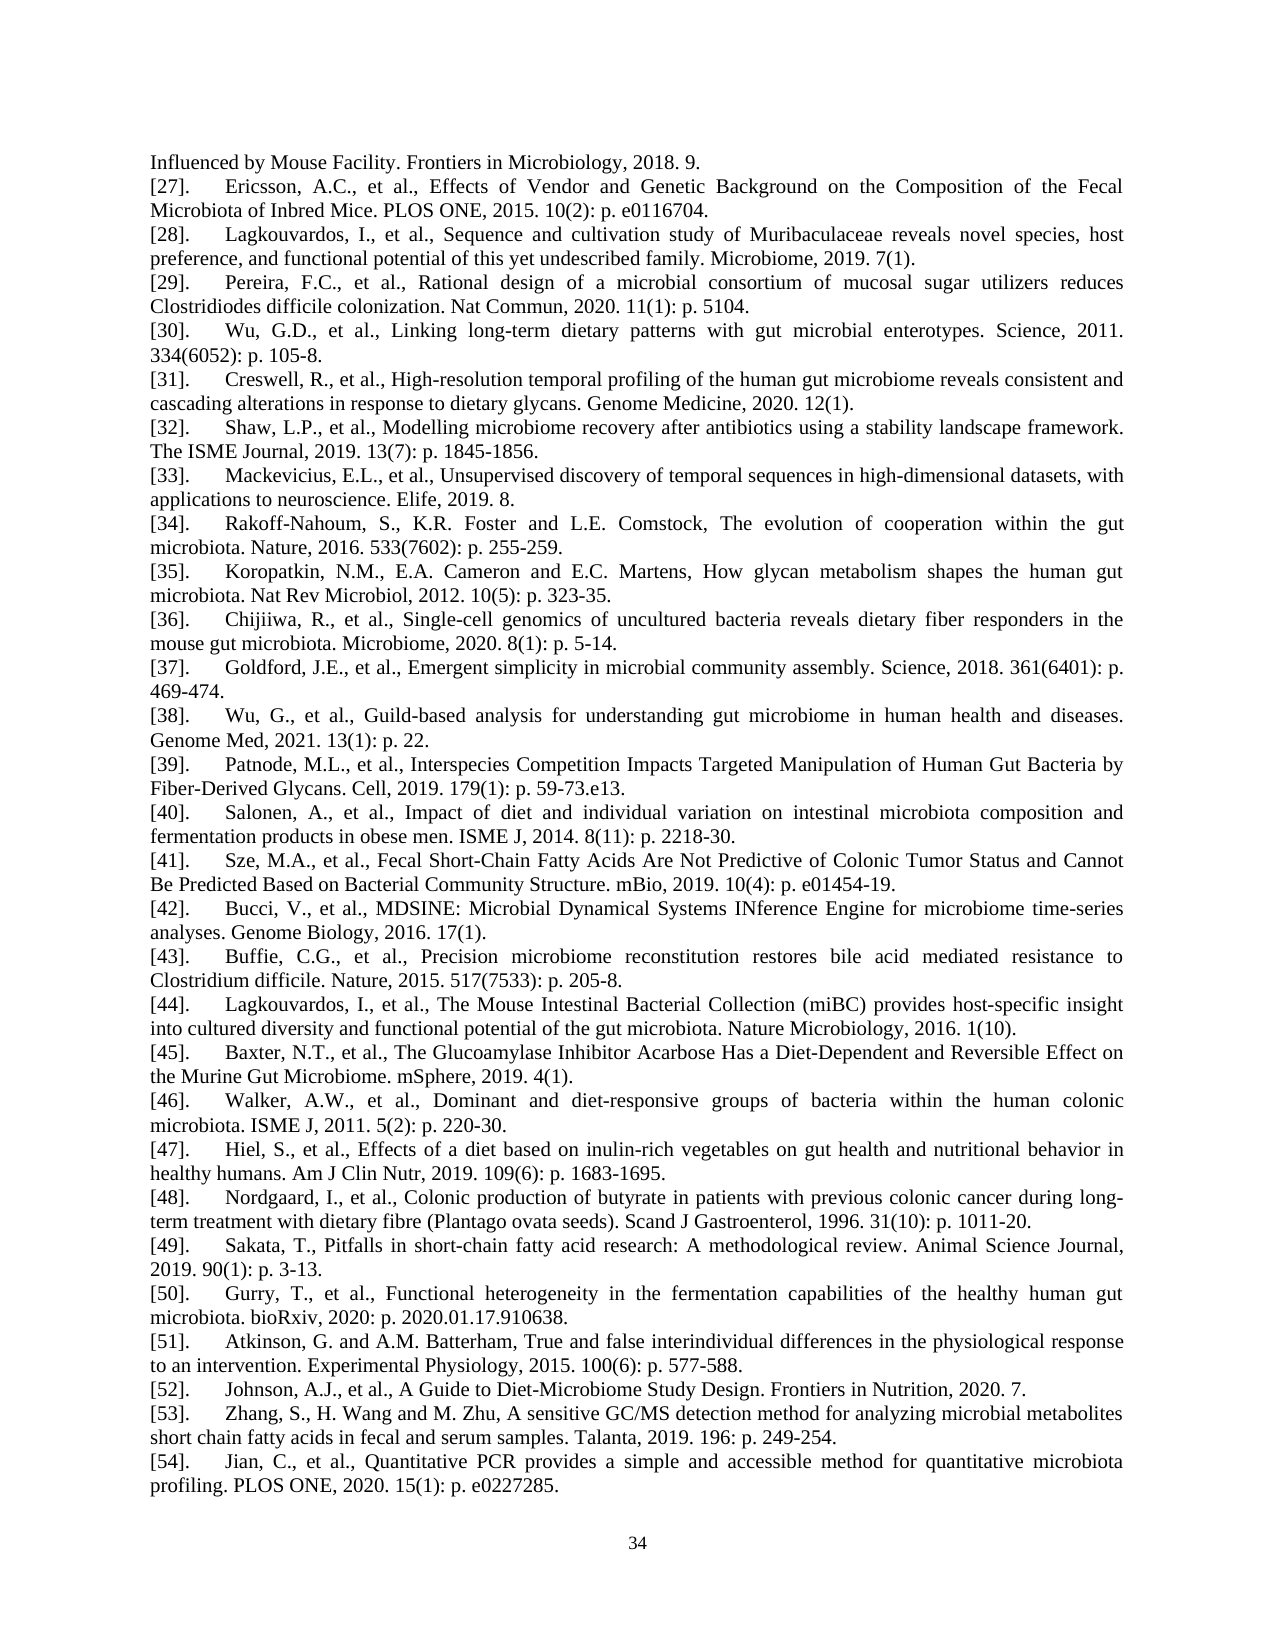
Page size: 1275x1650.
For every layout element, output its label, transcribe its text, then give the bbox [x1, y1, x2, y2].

text [27]. Ericsson, A.C., et al., Effects of Vendor and Genetic Background on the Composition of the Fecal Microbiota of Inbred Mice. PLOS ONE, 2015. 10(2): p. e0116704. [150, 174, 1125, 222]
text [42]. Bucci, V., et al., MDSINE: Microbial Dynamical Systems INference Engine for microbiome time-series analyses. Genome Biology, 2016. 17(1). [150, 896, 1125, 944]
text [37]. Goldford, J.E., et al., Emergent simplicity in microbial community assembly. Science, 2018. 361(6401): p. 469-474. [150, 655, 1125, 703]
text [47]. Hiel, S., et al., Effects of a diet based on inulin-rich vegetables on gut health and nutritional behavior in healthy humans. Am J Clin Nutr, 2019. 109(6): p. 1683-1695. [150, 1137, 1125, 1185]
text [36]. Chijiiwa, R., et al., Single-cell genomics of uncultured bacteria reveals dietary fiber responders in the mouse gut microbiota. Microbiome, 2020. 8(1): p. 5-14. [150, 607, 1125, 655]
text [30]. Wu, G.D., et al., Linking long-term dietary patterns with gut microbial enterotypes. Science, 2011. 334(6052): p. 105-8. [150, 318, 1125, 367]
text [41]. Sze, M.A., et al., Fecal Short-Chain Fatty Acids Are Not Predictive of Colonic Tumor Status and Cannot Be Predicted Based on Bacterial Community Structure. mBio, 2019. 10(4): p. e01454-19. [150, 848, 1125, 896]
text [32]. Shaw, L.P., et al., Modelling microbiome recovery after antibiotics using a stability landscape framework. The ISME Journal, 2019. 13(7): p. 1845-1856. [150, 415, 1125, 463]
text [28]. Lagkouvardos, I., et al., Sequence and cultivation study of Muribaculaceae reveals novel species, host preference, and functional potential of this yet undescribed family. Microbiome, 2019. 7(1). [150, 222, 1125, 270]
text [40]. Salonen, A., et al., Impact of diet and individual variation on intestinal microbiota composition and fermentation products in obese men. ISME J, 2014. 8(11): p. 2218-30. [150, 800, 1125, 848]
text [54]. Jian, C., et al., Quantitative PCR provides a simple and accessible method for quantitative microbiota profiling. PLOS ONE, 2020. 15(1): p. e0227285. [150, 1449, 1125, 1497]
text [150, 150, 1125, 174]
text [35]. Koropatkin, N.M., E.A. Cameron and E.C. Martens, How glycan metabolism shapes the human gut microbiota. Nat Rev Microbiol, 2012. 10(5): p. 323-35. [150, 559, 1125, 607]
text [33]. Mackevicius, E.L., et al., Unsupervised discovery of temporal sequences in high-dimensional datasets, with applications to neuroscience. Elife, 2019. 8. [150, 463, 1125, 511]
text [51]. Atkinson, G. and A.M. Batterham, True and false interindividual differences in the physiological response to an intervention. Experimental Physiology, 2015. 100(6): p. 577-588. [150, 1329, 1125, 1377]
text [48]. Nordgaard, I., et al., Colonic production of butyrate in patients with previous colonic cancer during long-term treatment with dietary fibre (Plantago ovata seeds). Scand J Gastroenterol, 1996. 31(10): p. 1011-20. [150, 1185, 1125, 1233]
text [44]. Lagkouvardos, I., et al., The Mouse Intestinal Bacterial Collection (miBC) provides host-specific insight into cultured diversity and functional potential of the gut microbiota. Nature Microbiology, 2016. 1(10). [150, 992, 1125, 1040]
text [52]. Johnson, A.J., et al., A Guide to Diet-Microbiome Study Design. Frontiers in Nutrition, 2020. 7. [150, 1377, 1125, 1401]
text [49]. Sakata, T., Pitfalls in short-chain fatty acid research: A methodological review. Animal Science Journal, 2019. 90(1): p. 3-13. [150, 1233, 1125, 1281]
text [46]. Walker, A.W., et al., Dominant and diet-responsive groups of bacteria within the human colonic microbiota. ISME J, 2011. 5(2): p. 220-30. [150, 1088, 1125, 1137]
text [39]. Patnode, M.L., et al., Interspecies Competition Impacts Targeted Manipulation of Human Gut Bacteria by Fiber-Derived Glycans. Cell, 2019. 179(1): p. 59-73.e13. [150, 752, 1125, 800]
text [53]. Zhang, S., H. Wang and M. Zhu, A sensitive GC/MS detection method for analyzing microbial metabolites short chain fatty acids in fecal and serum samples. Talanta, 2019. 196: p. 249-254. [150, 1401, 1125, 1449]
text [34]. Rakoff-Nahoum, S., K.R. Foster and L.E. Comstock, The evolution of cooperation within the gut microbiota. Nature, 2016. 533(7602): p. 255-259. [150, 511, 1125, 559]
text [29]. Pereira, F.C., et al., Rational design of a microbial consortium of mucosal sugar utilizers reduces Clostridiodes difficile colonization. Nat Commun, 2020. 11(1): p. 5104. [150, 270, 1125, 318]
text [31]. Creswell, R., et al., High-resolution temporal profiling of the human gut microbiome reveals consistent and cascading alterations in response to dietary glycans. Genome Medicine, 2020. 12(1). [150, 367, 1125, 415]
text [50]. Gurry, T., et al., Functional heterogeneity in the fermentation capabilities of the healthy human gut microbiota. bioRxiv, 2020: p. 2020.01.17.910638. [150, 1281, 1125, 1329]
text [45]. Baxter, N.T., et al., The Glucoamylase Inhibitor Acarbose Has a Diet-Dependent and Reversible Effect on the Murine Gut Microbiome. mSphere, 2019. 4(1). [150, 1040, 1125, 1088]
text [38]. Wu, G., et al., Guild-based analysis for understanding gut microbiome in human health and diseases. Genome Med, 2021. 13(1): p. 22. [150, 703, 1125, 752]
text [43]. Buffie, C.G., et al., Precision microbiome reconstitution restores bile acid mediated resistance to Clostridium difficile. Nature, 2015. 517(7533): p. 205-8. [150, 944, 1125, 992]
